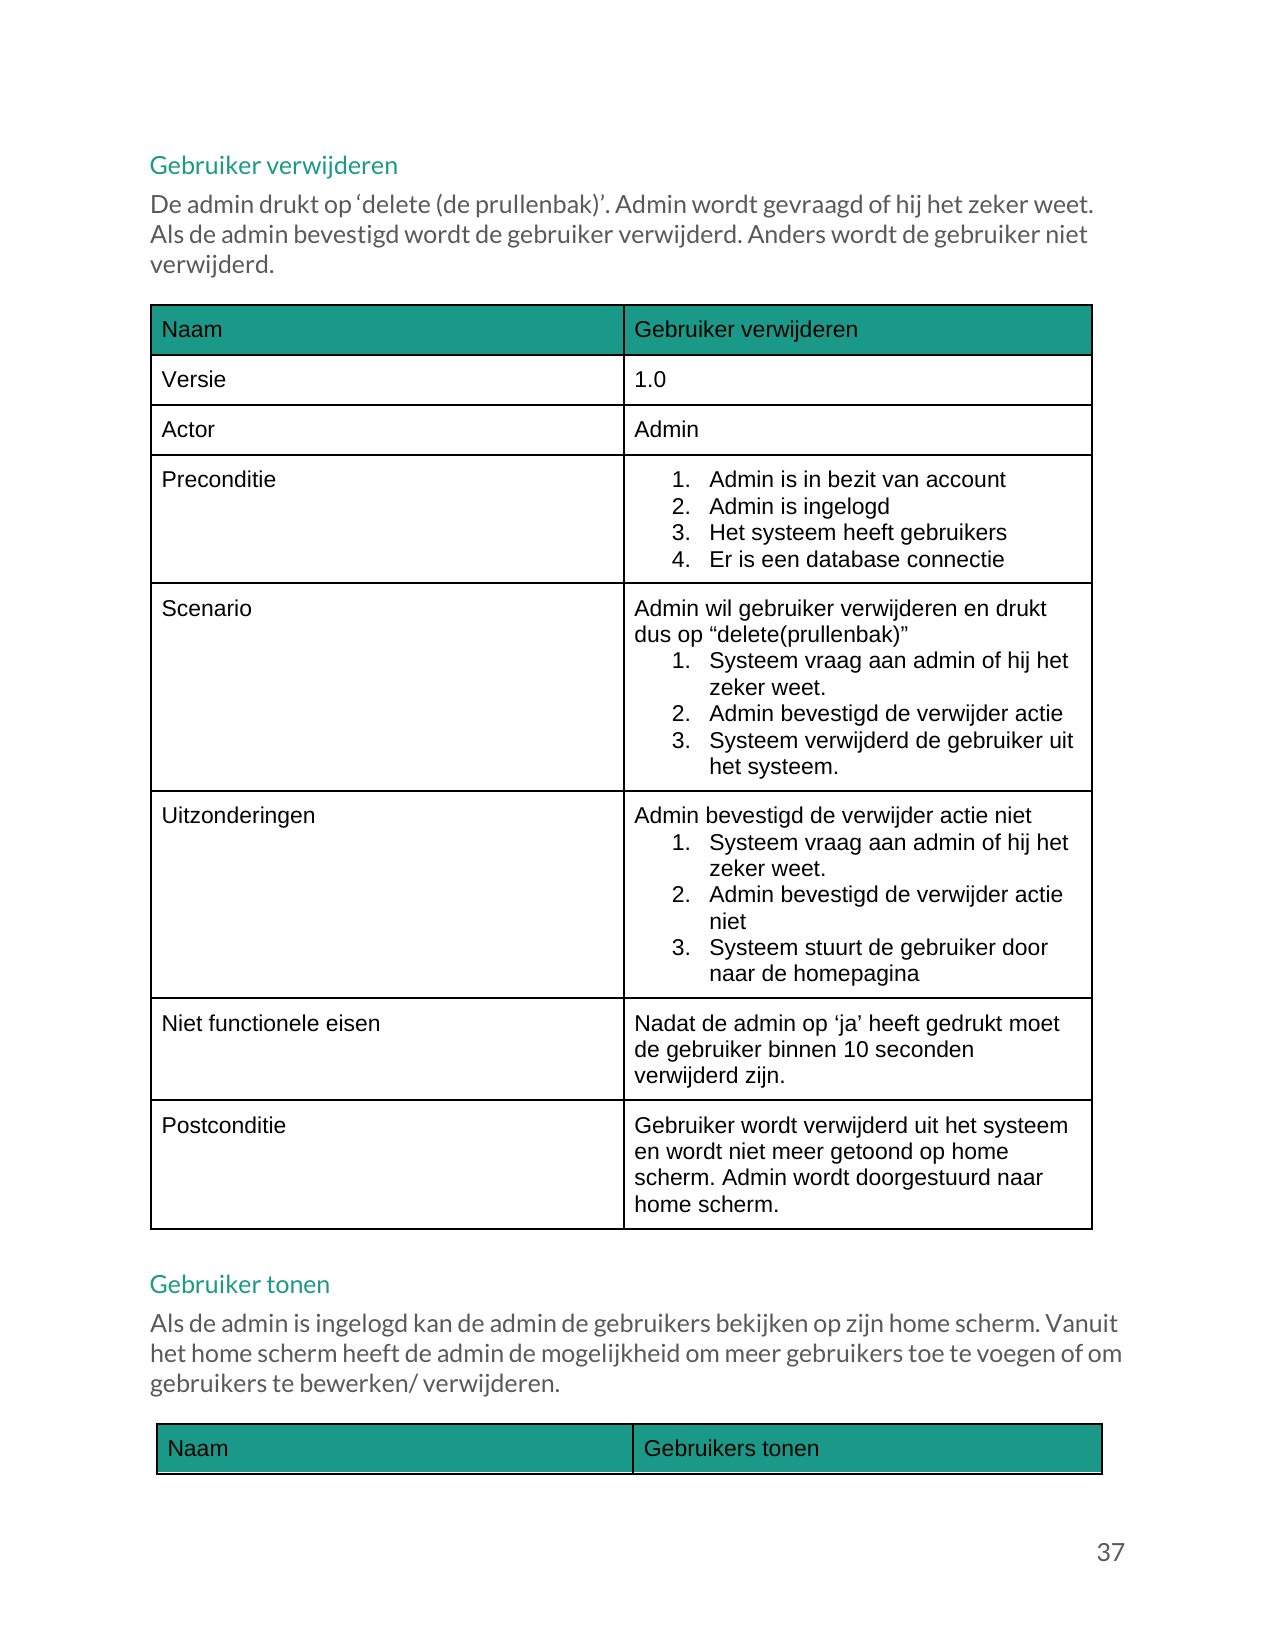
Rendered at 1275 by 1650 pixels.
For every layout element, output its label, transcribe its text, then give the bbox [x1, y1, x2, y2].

table_cell Admin [625, 406, 1091, 454]
text De admin drukt op ‘delete (de prullenbak)’. Admin wordt gevraagd of hij het zeker weet. Als de admin bevestigd wordt de gebruiker verwijderd. Anders wordt de gebruiker niet verwijderd. [150, 189, 1125, 279]
table_cell Gebruiker wordt verwijderd uit het systeem en wordt niet meer getoond op home scherm. Admin wordt doorgestuurd naar home scherm. [625, 1101, 1091, 1227]
table_cell Preconditie [152, 456, 623, 582]
table_header Naam [152, 306, 623, 354]
text Als de admin is ingelogd kan de admin de gebruikers bekijken op zijn home scherm. Vanuit het home scherm heeft de admin de mogelijkheid om meer gebruikers toe te voegen of om gebruikers te bewerken/ verwijderen. [150, 1307, 1125, 1397]
table_cell Admin bevestigd de verwijder actie niet Systeem vraag aan admin of hij het zeker weet. Admin bevestigd de verwijder actie niet Systeem stuurt de gebruiker door naar de homepagina [625, 792, 1091, 997]
table_cell Versie [152, 356, 623, 404]
table_cell Admin is in bezit van account Admin is ingelogd Het systeem heeft gebruikers Er is een database connectie [625, 456, 1091, 582]
table_header Naam [158, 1425, 632, 1472]
subtitle Gebruiker tonen [149, 1268, 1125, 1298]
table_cell Actor [152, 406, 623, 454]
subtitle Gebruiker verwijderen [149, 150, 1125, 180]
table_cell Admin wil gebruiker verwijderen en drukt dus op “delete(prullenbak)” Systeem vraag aan admin of hij het zeker weet. Admin bevestigd de verwijder actie Systeem verwijderd de gebruiker uit het systeem. [625, 584, 1091, 790]
table_cell Niet functionele eisen [152, 999, 623, 1099]
table_header Gebruikers tonen [634, 1425, 1101, 1472]
table_cell Postconditie [152, 1101, 623, 1227]
table_cell 1.0 [625, 356, 1091, 404]
table_cell Scenario [152, 584, 623, 790]
table_header Gebruiker verwijderen [625, 306, 1091, 354]
table_cell Nadat de admin op ‘ja’ heeft gedrukt moet de gebruiker binnen 10 seconden verwijderd zijn. [625, 999, 1091, 1099]
table_cell Uitzonderingen [152, 792, 623, 997]
